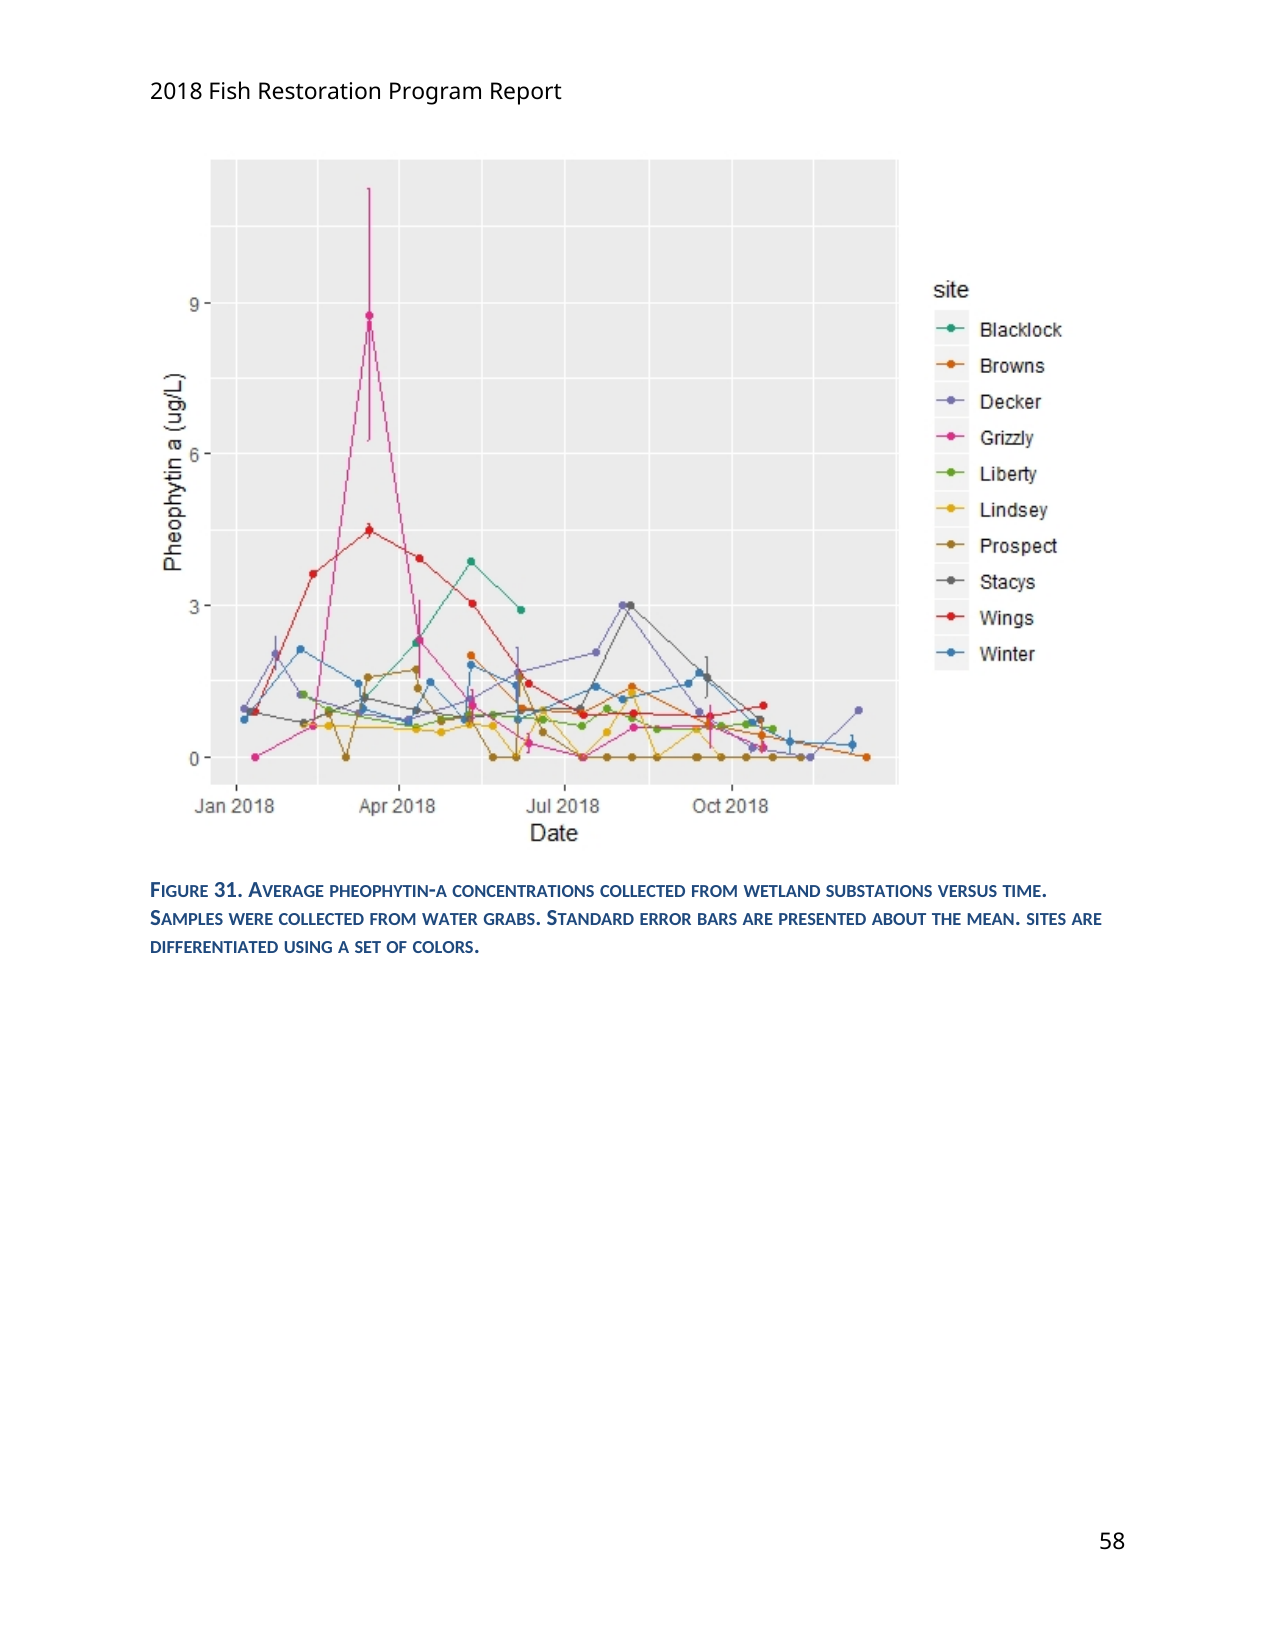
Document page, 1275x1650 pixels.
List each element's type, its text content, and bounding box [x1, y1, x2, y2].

text Figure 31. Average pheophytin-a concentrations collected from wetland substations versus time. Samples were collected from water grabs. Standard error bars are presented about the mean. sites are differentiated using a set of colors. [150, 875, 1125, 959]
picture [150, 150, 1085, 857]
